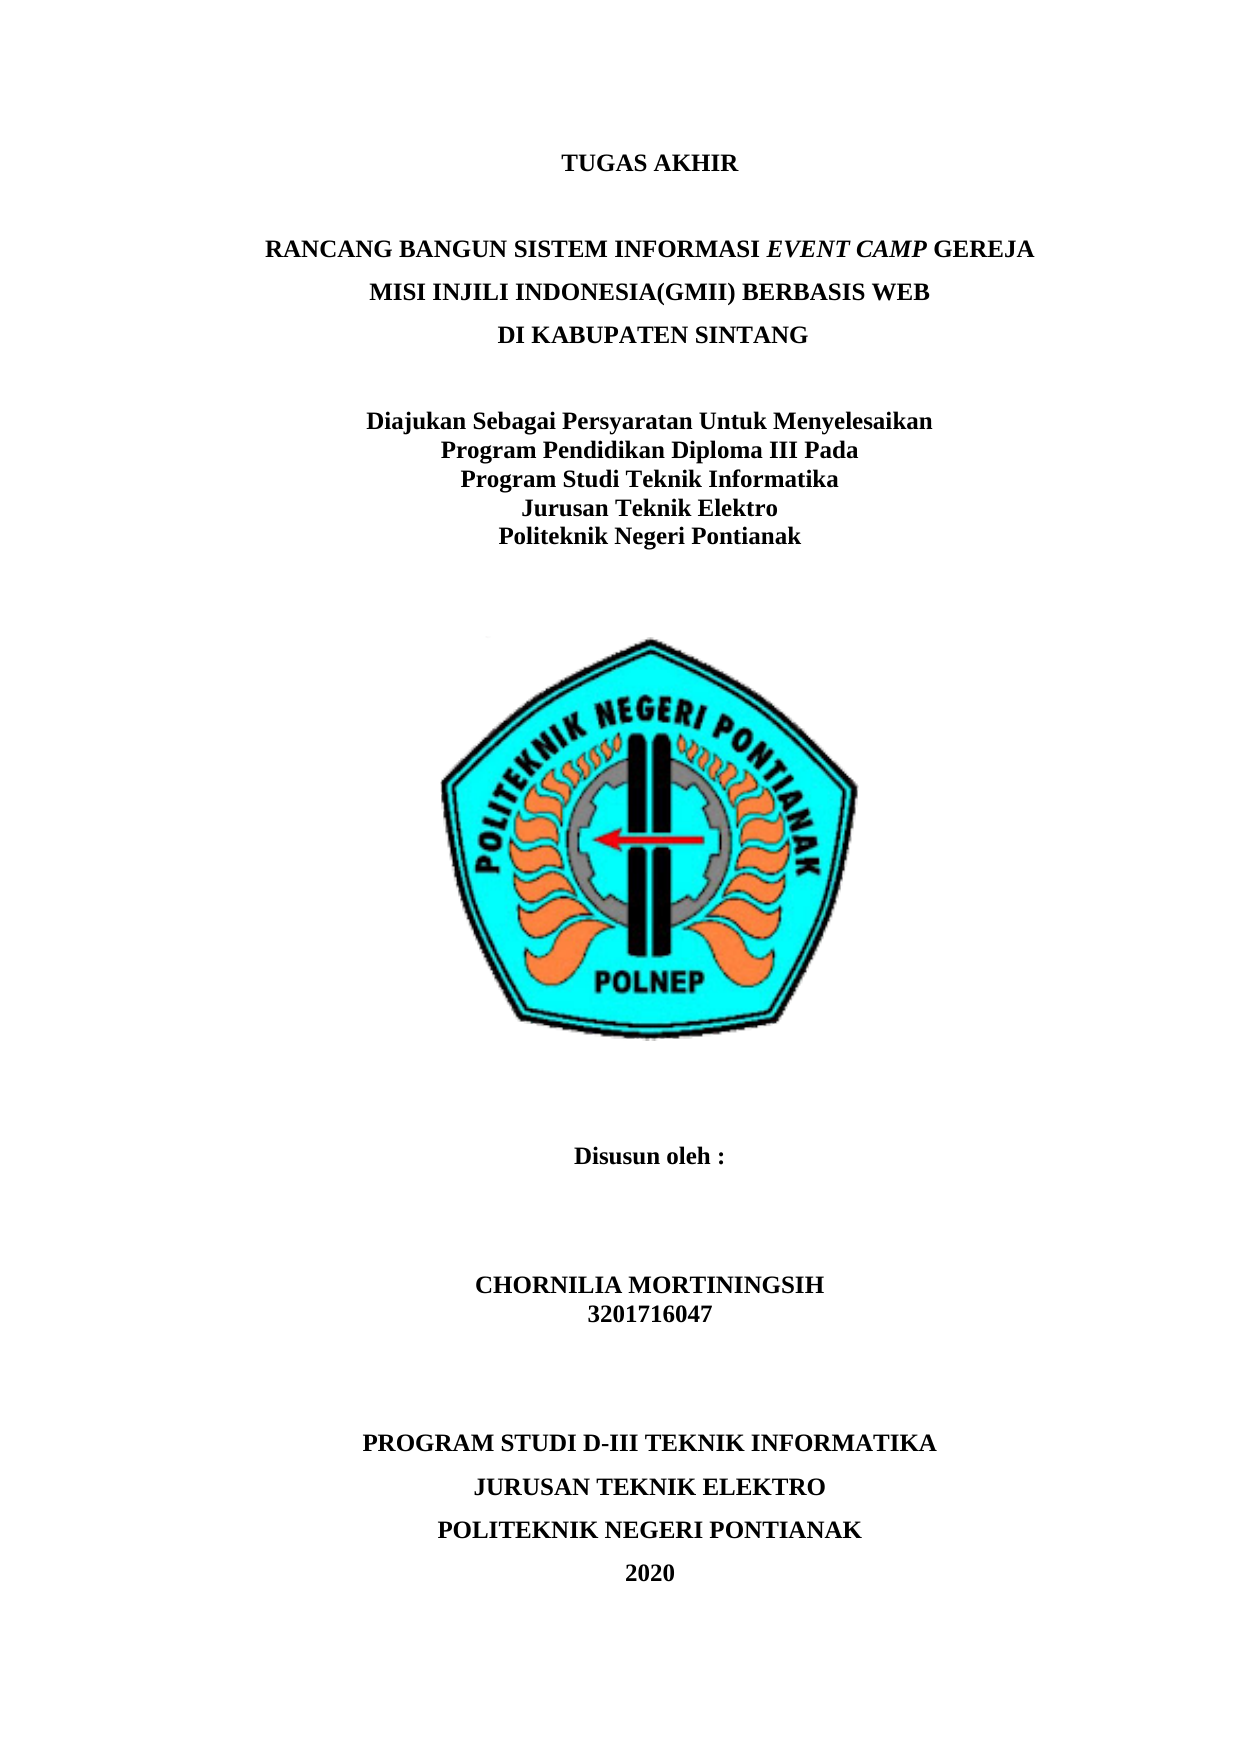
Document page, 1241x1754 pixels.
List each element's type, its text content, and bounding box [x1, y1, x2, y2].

text Program Pendidikan Diploma III Pada [236, 435, 1063, 464]
text Disusun oleh : [236, 1141, 1063, 1170]
text PROGRAM STUDI D-III TEKNIK INFORMATIKA [236, 1428, 1063, 1457]
text Program Studi Teknik Informatika [236, 464, 1063, 493]
picture [440, 636, 859, 1041]
text CHORNILIA MORTININGSIH [236, 1270, 1063, 1299]
text Politeknik Negeri Pontianak [236, 521, 1063, 550]
text 2020 [236, 1558, 1063, 1587]
text 3201716047 [236, 1299, 1063, 1328]
text Diajukan Sebagai Persyaratan Untuk Menyelesaikan [236, 406, 1063, 435]
text Jurusan Teknik Elektro [236, 493, 1063, 521]
text TUGAS AKHIR [236, 148, 1063, 176]
text DI KABUPATEN SINTANG [236, 320, 1063, 349]
text RANCANG BANGUN SISTEM INFORMASI EVENT CAMP GEREJA MISI INJILI INDONESIA(GMII) BERBASIS WEB [236, 234, 1063, 306]
text POLITEKNIK NEGERI PONTIANAK [236, 1515, 1063, 1543]
text JURUSAN TEKNIK ELEKTRO [236, 1472, 1063, 1500]
